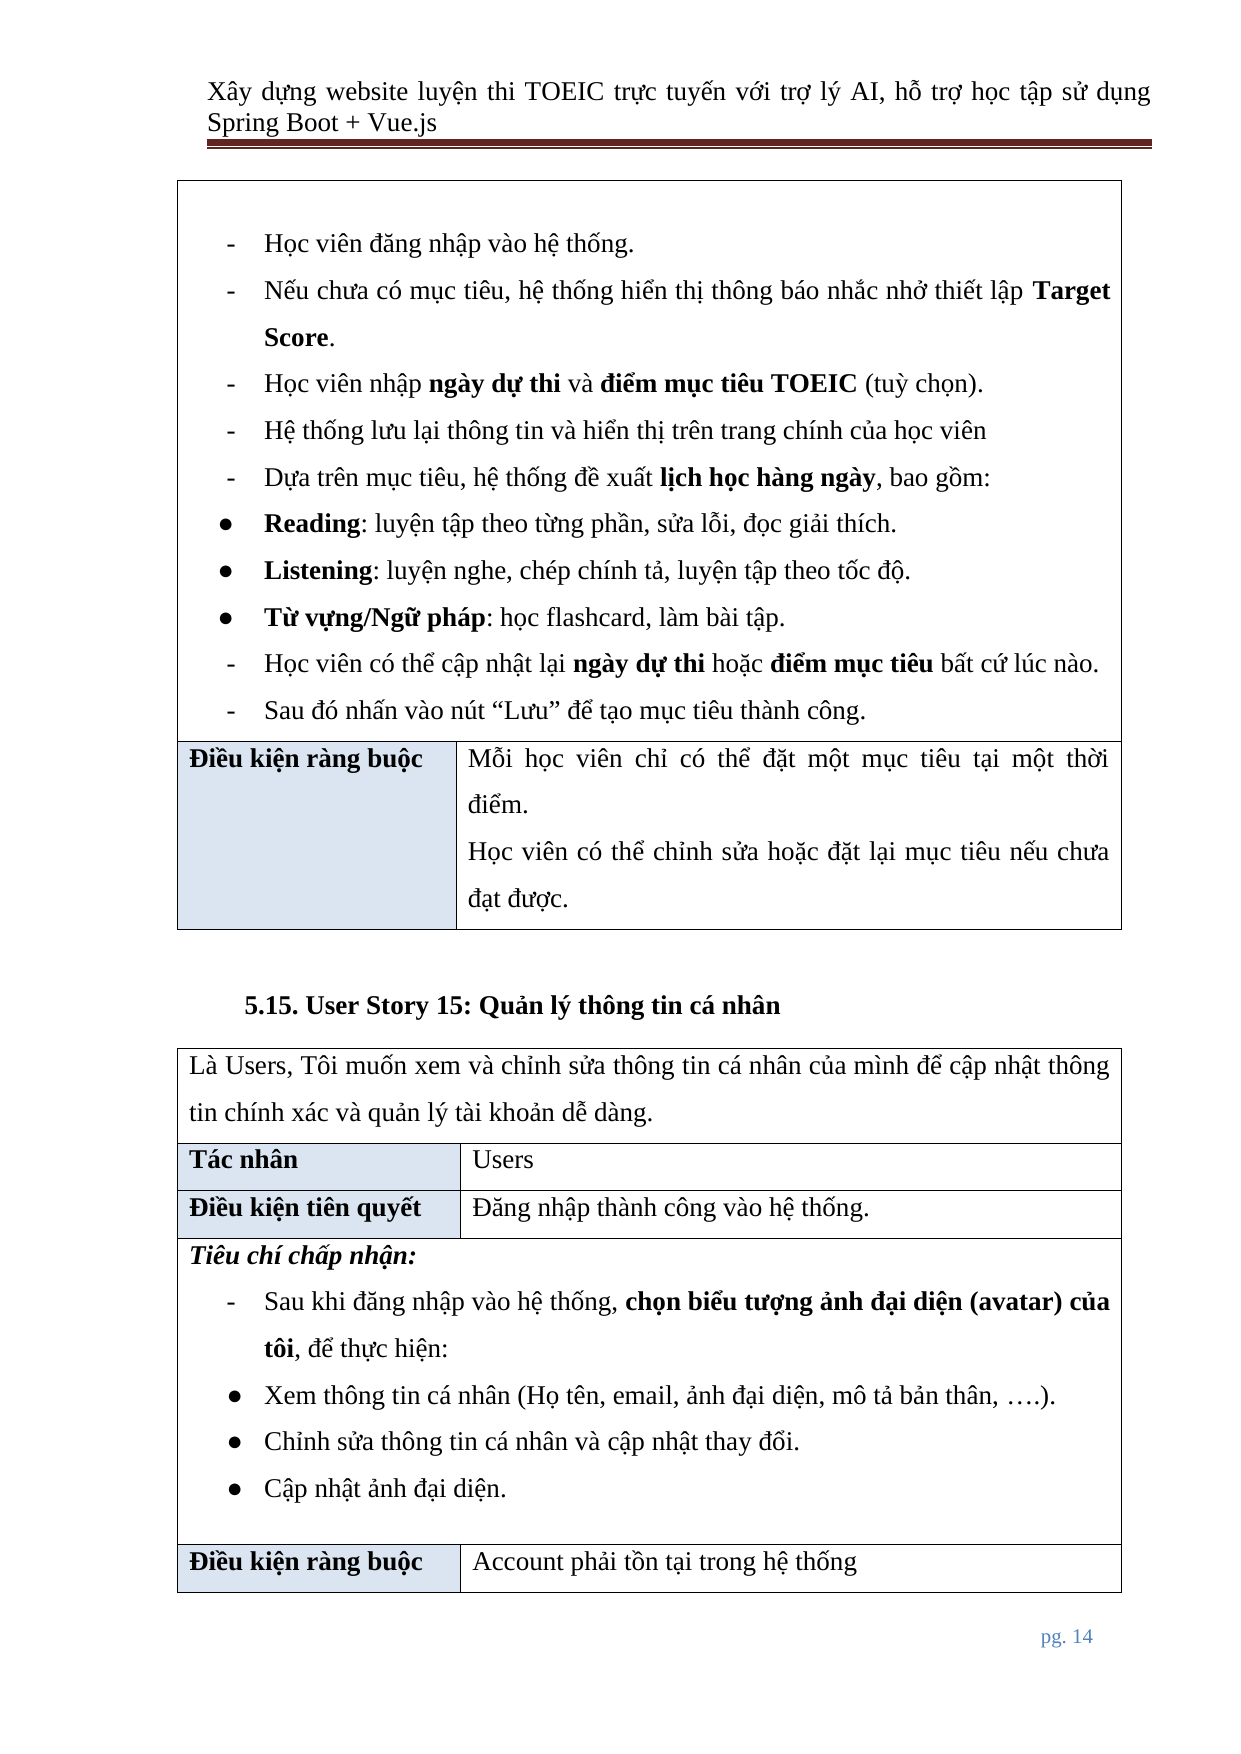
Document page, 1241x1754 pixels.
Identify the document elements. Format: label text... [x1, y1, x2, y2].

subtitle User Story 15: Quản lý thông tin cá nhân [244, 989, 1092, 1020]
table_header Là Users, Tôi muốn xem và chỉnh sửa thông tin cá nhân của mình để cập nhật thông tin chính xác và quản lý tài khoản dễ dàng. [178, 1049, 1121, 1142]
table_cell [178, 181, 1121, 741]
table_cell Tiêu chí chấp nhận: Sau khi đăng nhập vào hệ thống, chọn biểu tượng ảnh đại diện (avatar) của tôi, để thực hiện: Xem thông tin cá nhân (Họ tên, email, ảnh đại diện, mô tả bản thân, ….). Chỉnh sửa thông tin cá nhân và cập nhật thay đổi. Cập nhật ảnh đại diện. [178, 1239, 1121, 1544]
table_cell Đăng nhập thành công vào hệ thống. [461, 1191, 1121, 1238]
table_cell Điều kiện ràng buộc [178, 1545, 460, 1592]
table_cell Điều kiện ràng buộc [178, 742, 456, 929]
table_cell Điều kiện tiên quyết [178, 1191, 460, 1238]
table_cell Tác nhân [178, 1144, 460, 1190]
table_cell Account phải tồn tại trong hệ thống [461, 1545, 1121, 1592]
table_cell Users [461, 1144, 1121, 1190]
table_cell Mỗi học viên chỉ có thể đặt một mục tiêu tại một thời điểm. Học viên có thể chỉnh sửa hoặc đặt lại mục tiêu nếu chưa đạt được. [457, 742, 1121, 929]
